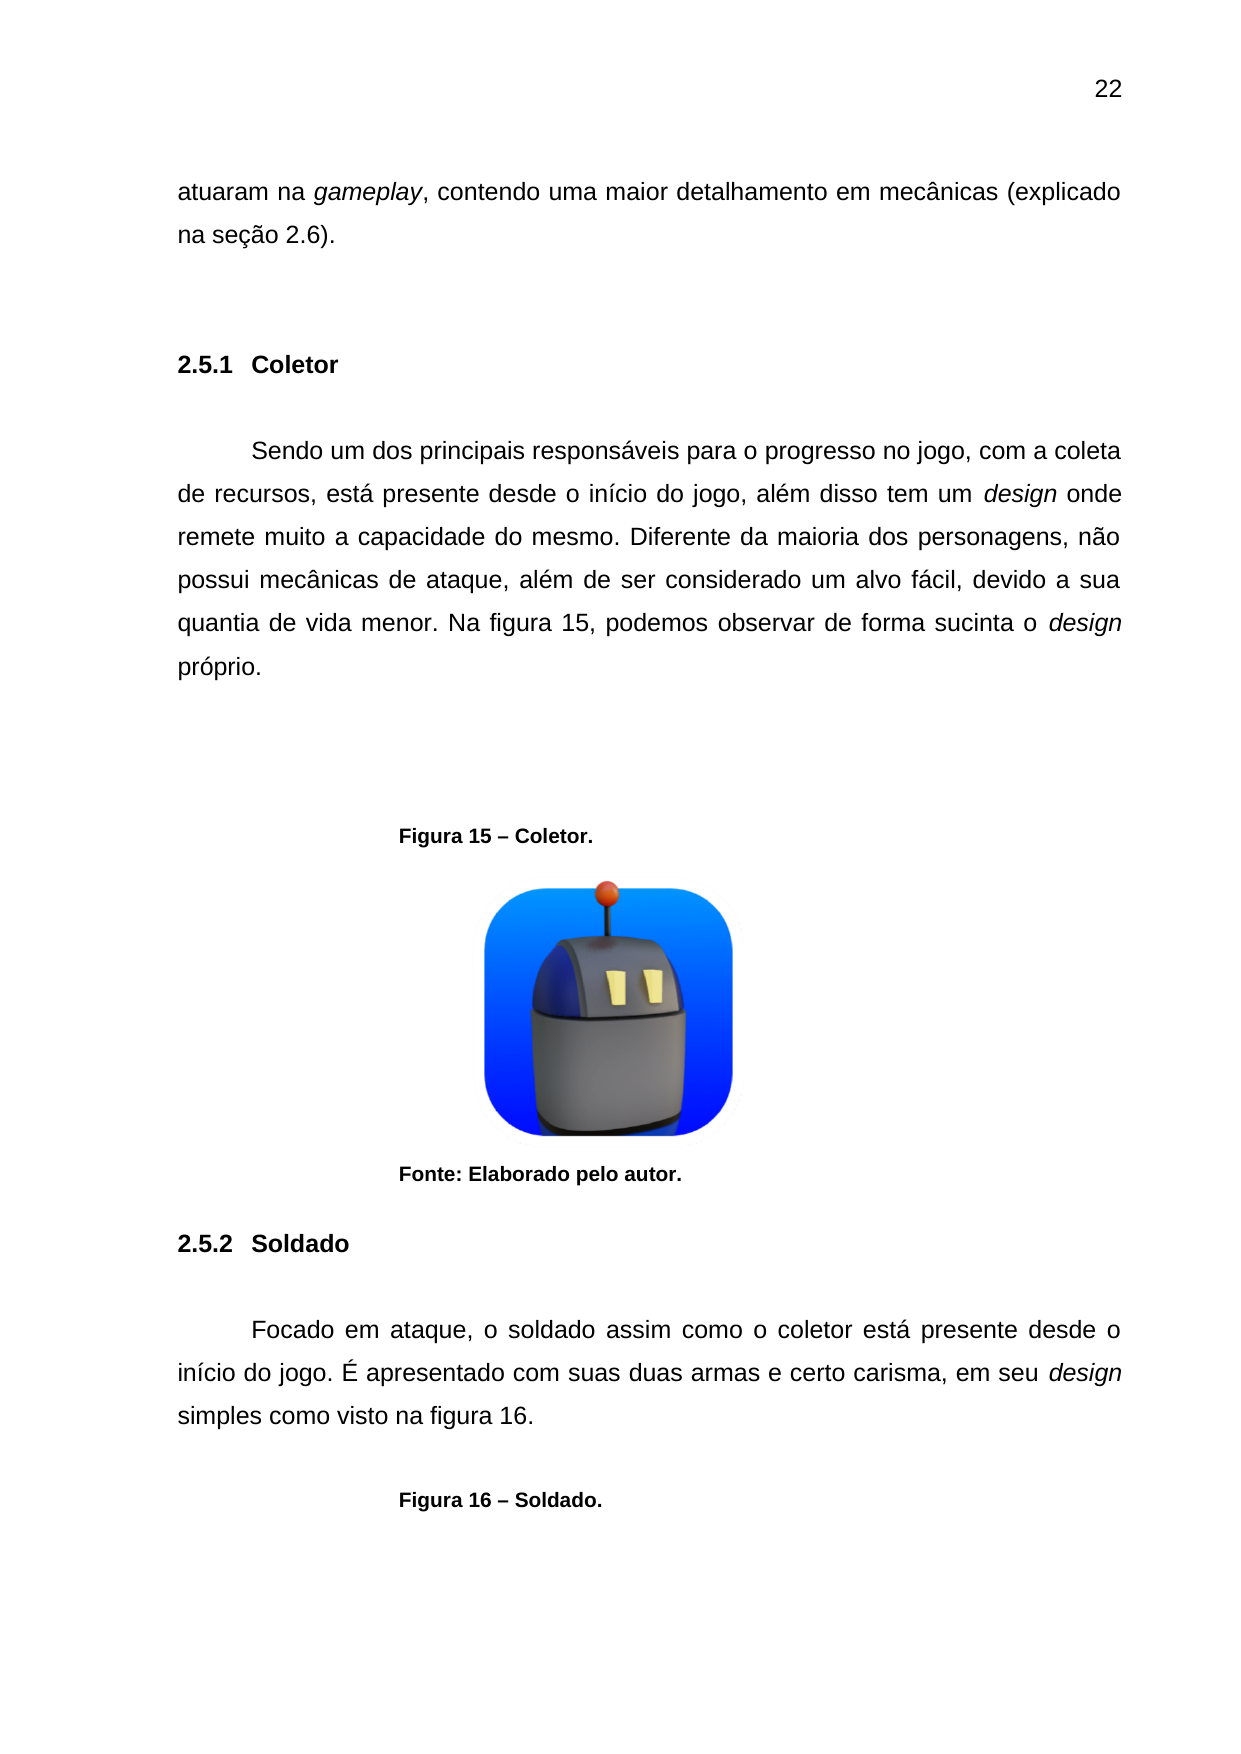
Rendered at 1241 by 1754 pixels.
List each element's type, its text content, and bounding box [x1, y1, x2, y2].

text Fonte: Elaborado pelo autor. [325, 1162, 1122, 1186]
text Sendo um dos principais responsáveis para o progresso no jogo, com a coleta de recursos, está presente desde o início do jogo, além disso tem um design onde remete muito a capacidade do mesmo. Diferente da maioria dos personagens, não possui mecânicas de ataque, além de ser considerado um alvo fácil, devido a sua quantia de vida menor. Na figura 15, podemos observar de forma sucinta o design próprio. [177, 436, 1122, 680]
subtitle 2.5.1 Coletor [177, 350, 1122, 378]
subtitle 2.5.2 Soldado [177, 1229, 1122, 1258]
text Figura 16 – Soldado. [325, 1488, 1122, 1512]
text Focado em ataque, o soldado assim como o coletor está presente desde o início do jogo. É apresentado com suas duas armas e certo carisma, em seu design simples como visto na figura 16. [177, 1315, 1122, 1430]
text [177, 177, 1122, 249]
picture [472, 876, 744, 1148]
text Figura 15 – Coletor. [325, 824, 1122, 848]
